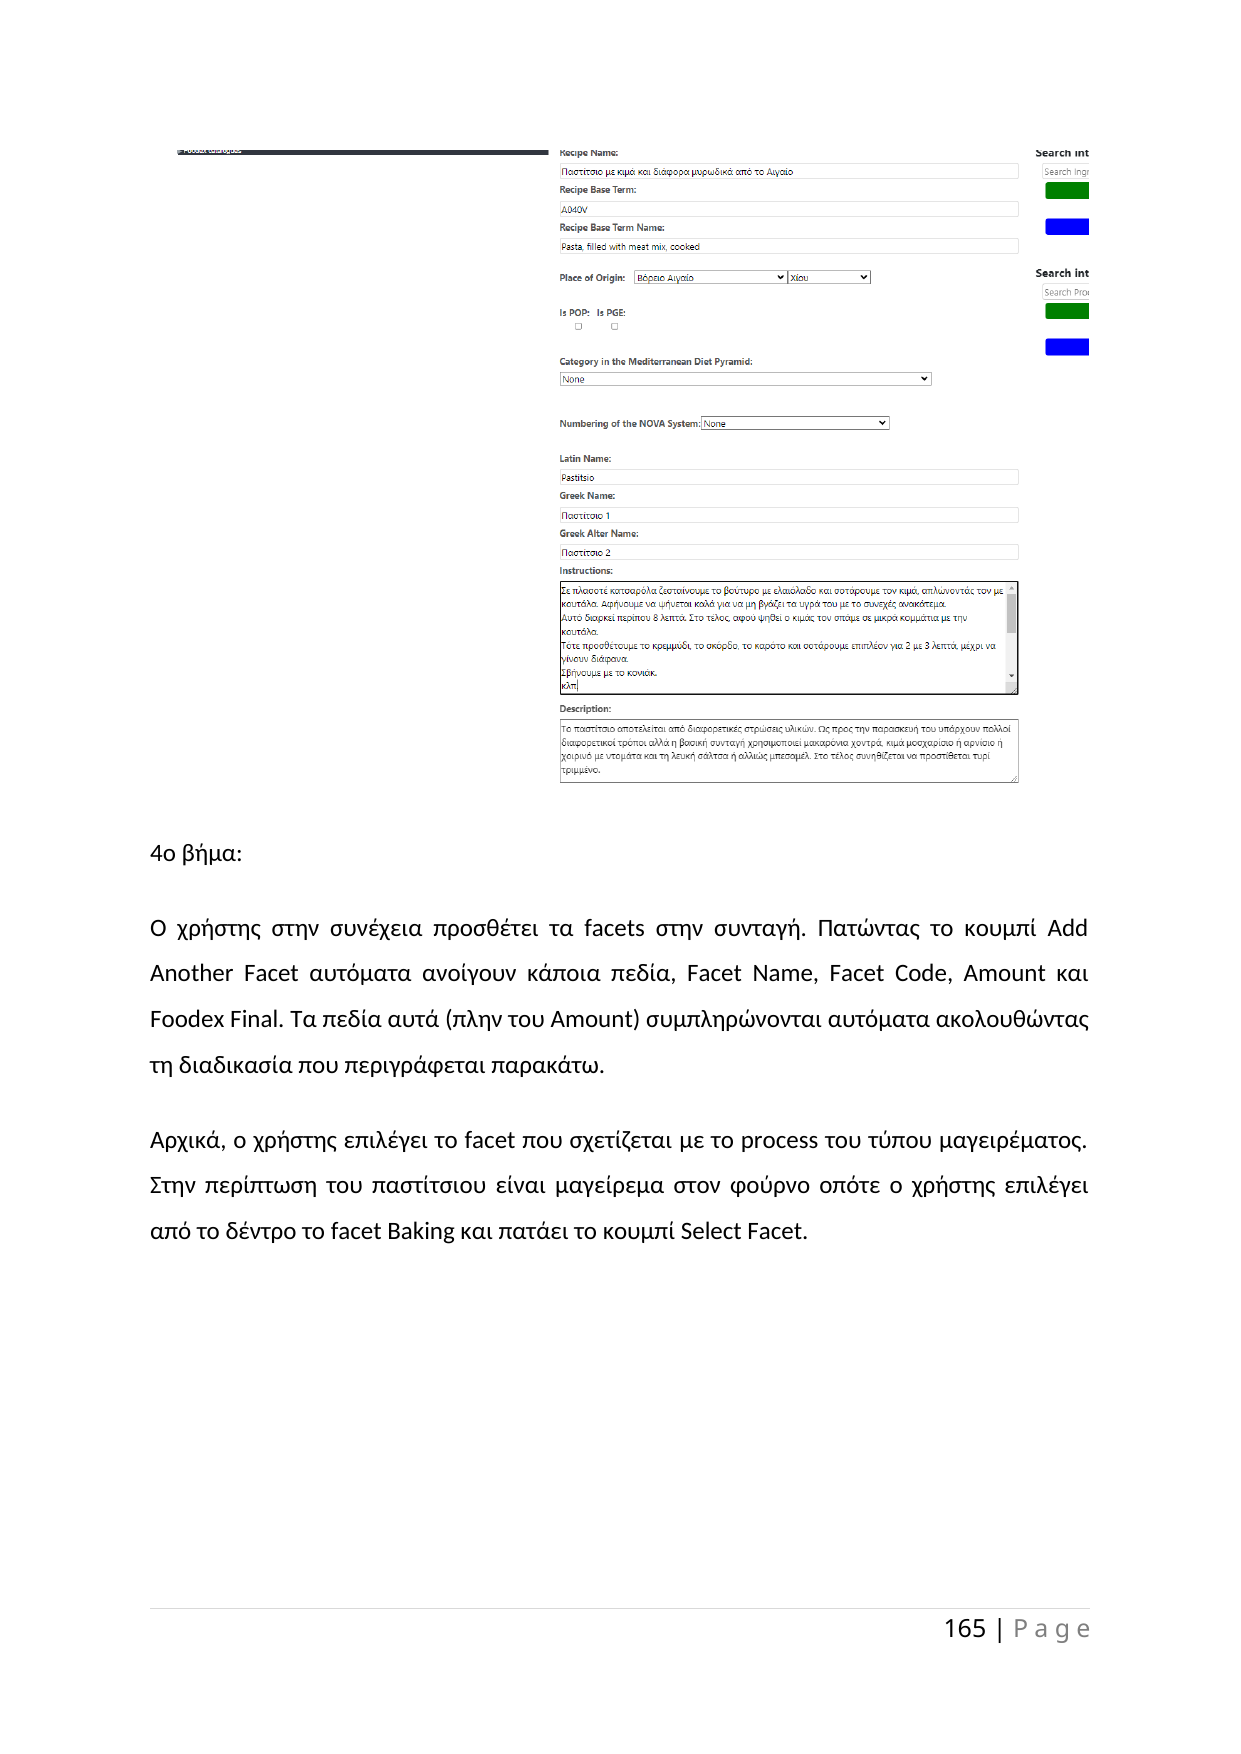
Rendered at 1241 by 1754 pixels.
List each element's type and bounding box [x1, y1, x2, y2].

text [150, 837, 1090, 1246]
picture [150, 150, 1089, 791]
